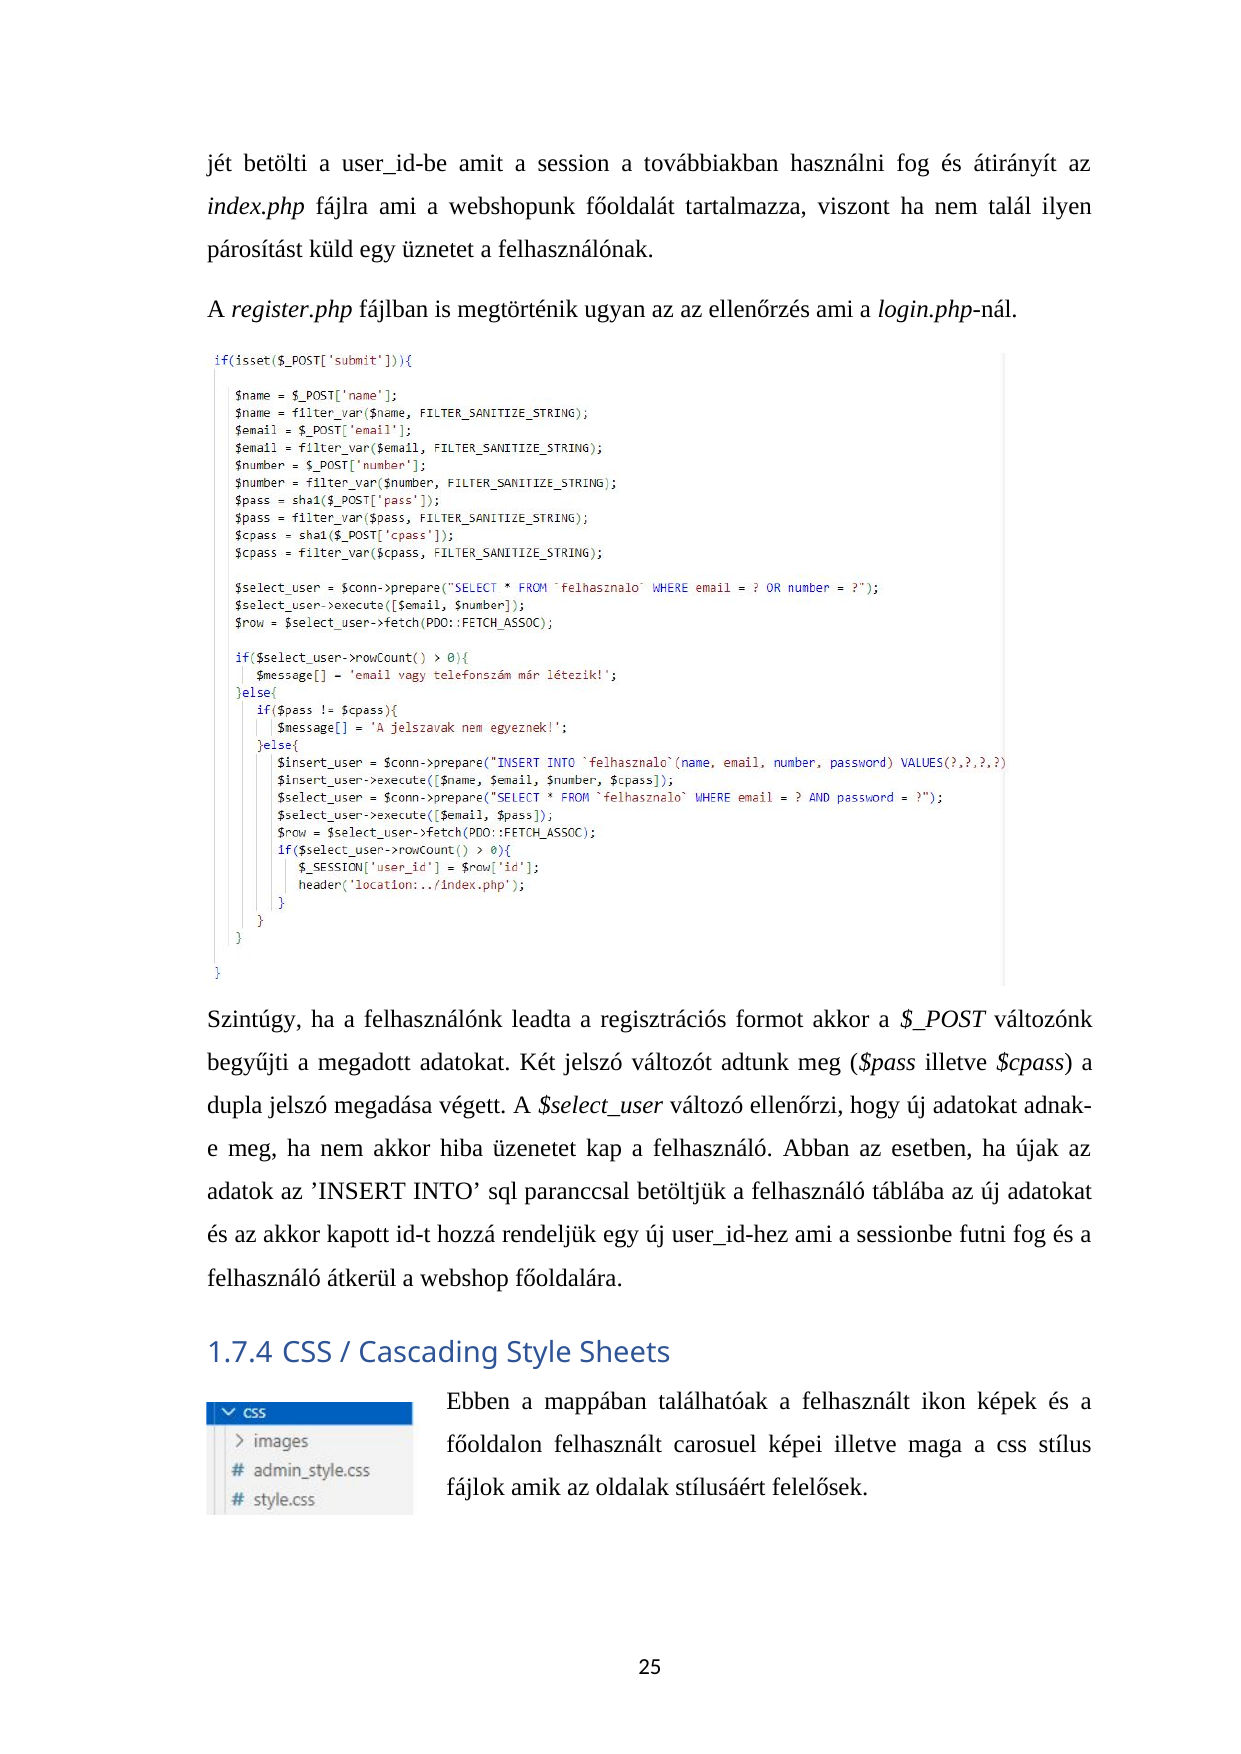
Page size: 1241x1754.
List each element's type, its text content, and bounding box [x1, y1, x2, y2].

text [207, 148, 1092, 263]
text Szintúgy, ha a felhasználónk leadta a regisztrációs formot akkor a $_POST változónk begyűjti a megadott adatokat. Két jelszó változót adtunk meg ($pass illetve $cpass) a dupla jelszó megadása végett. A $select_user változó ellenőrzi, hogy új adatokat adnak-e meg, ha nem akkor hiba üzenetet kap a felhasználó. Abban az esetben, ha újak az adatok az ’INSERT INTO’ sql paranccsal betöltjük a felhasználó táblába az új adatokat és az akkor kapott id-t hozzá rendeljük egy új user_id-hez ami a sessionbe futni fog és a felhasználó átkerül a webshop főoldalára. [207, 1004, 1092, 1291]
picture [206, 353, 1009, 986]
text Ebben a mappában találhatóak a felhasznált ikon képek és a főoldalon felhasznált carosuel képei illetve maga a css stílus fájlok amik az oldalak stílusáért felelősek. [207, 1386, 1092, 1501]
subtitle CSS / Cascading Style Sheets [207, 1331, 1092, 1371]
text A register.php fájlban is megtörténik ugyan az az ellenőrzés ami a login.php-nál. [207, 294, 1092, 322]
picture [206, 1402, 428, 1514]
